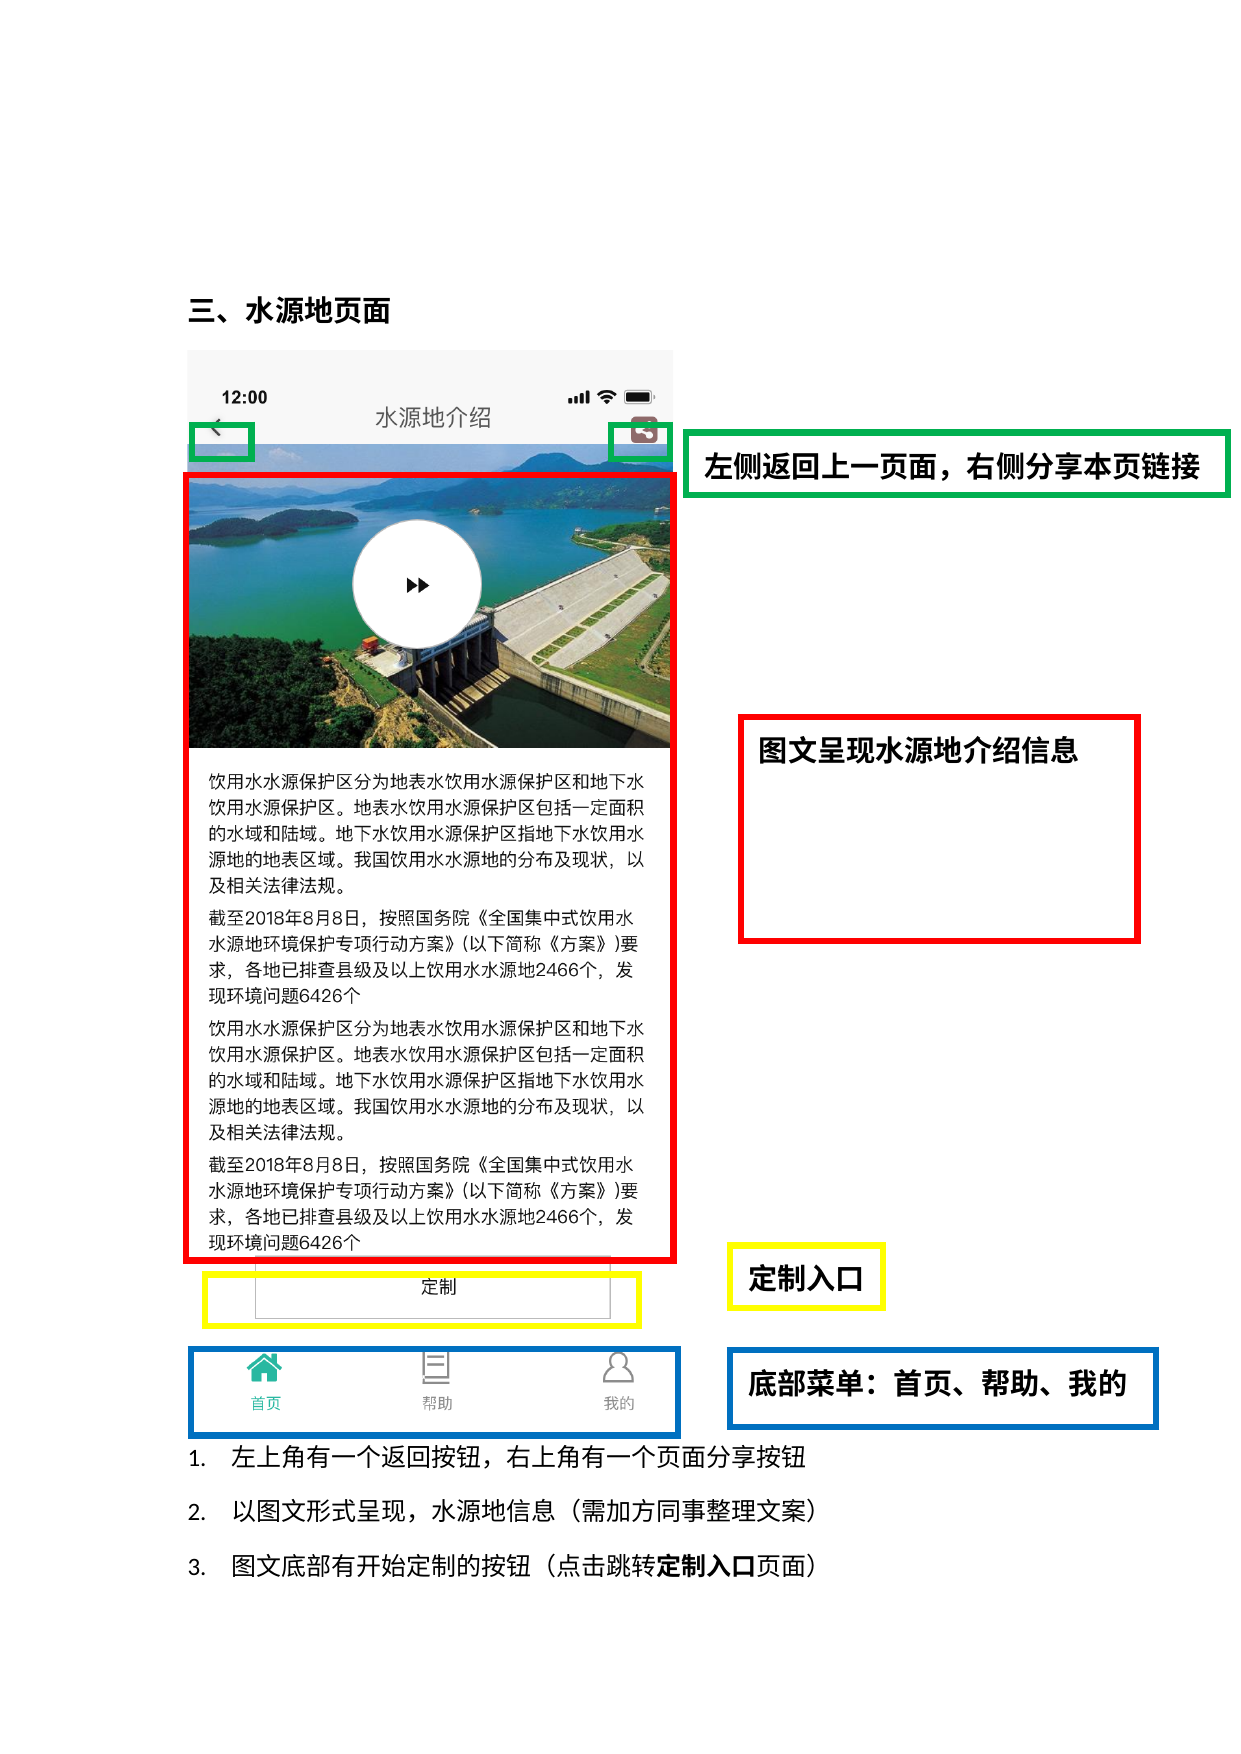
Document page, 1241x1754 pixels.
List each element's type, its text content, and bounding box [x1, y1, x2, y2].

picture [189, 478, 670, 1257]
text 1. 左上角有一个返回按钮，右上角有一个页面分享按钮 [187, 1437, 1053, 1474]
picture [187, 1264, 674, 1346]
text 3. 图文底部有开始定制的按钮（点击跳转定制入口页面） [187, 1546, 1053, 1582]
picture [187, 350, 674, 472]
picture [614, 428, 667, 456]
text 三、水源地页面 [187, 287, 1053, 329]
picture [194, 1352, 674, 1424]
text 2. 以图文形式呈现，水源地信息（需加方同事整理文案） [187, 1492, 1053, 1528]
